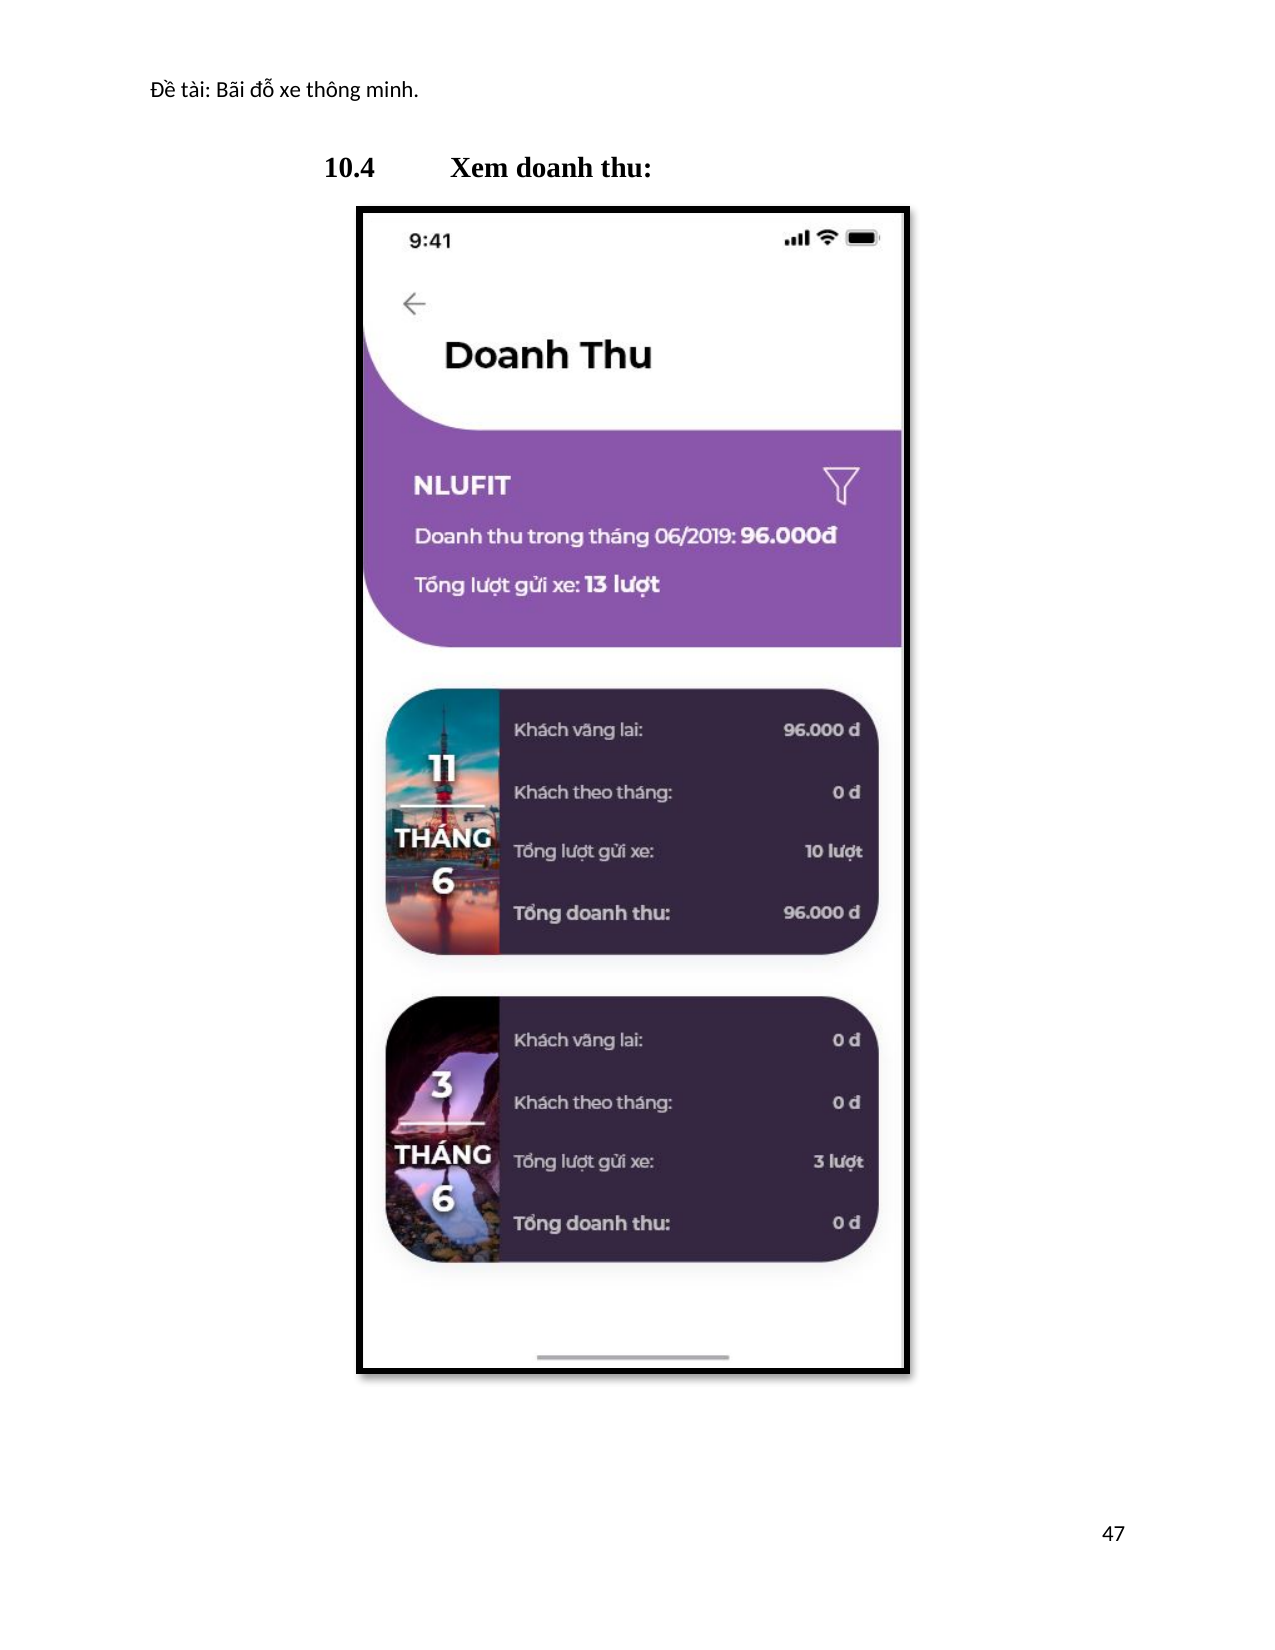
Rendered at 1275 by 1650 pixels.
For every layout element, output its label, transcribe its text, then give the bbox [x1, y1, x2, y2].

text Xem doanh thu: [300, 150, 1125, 183]
picture [363, 213, 904, 1368]
